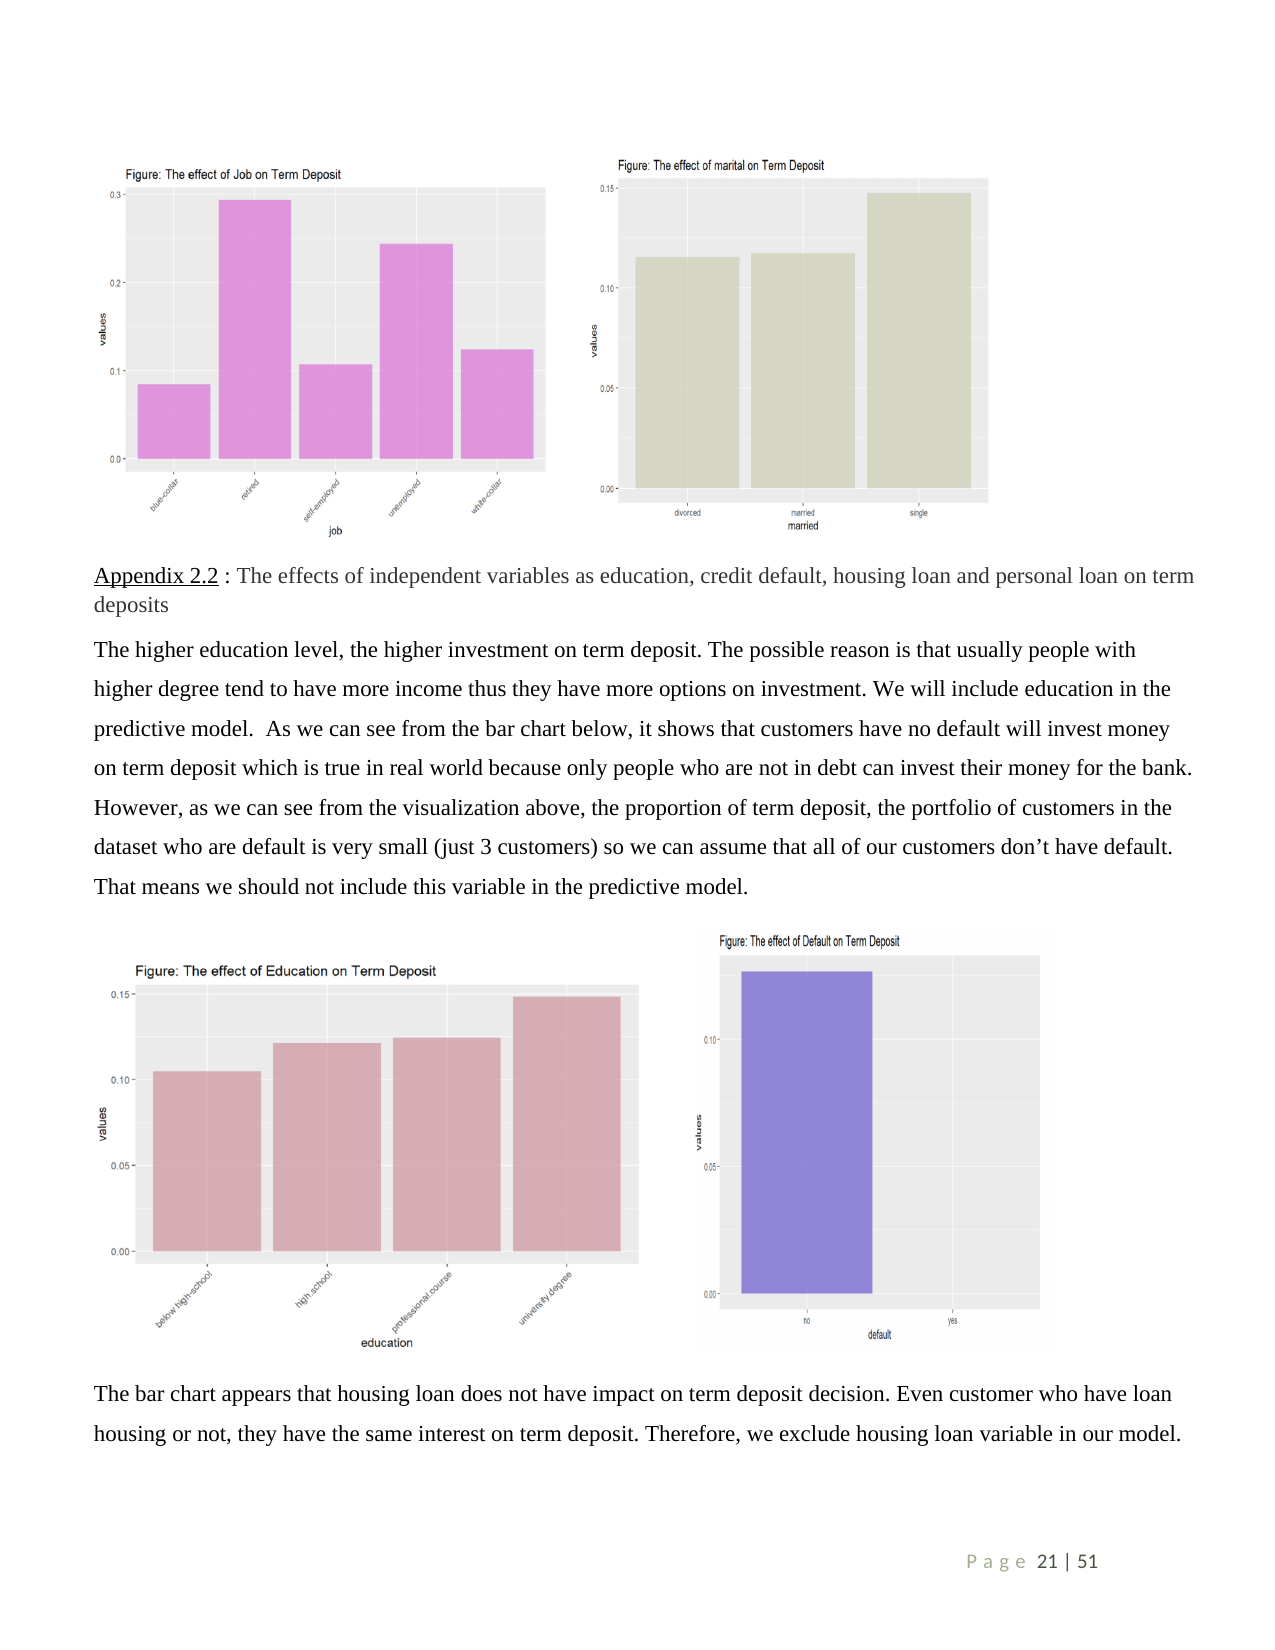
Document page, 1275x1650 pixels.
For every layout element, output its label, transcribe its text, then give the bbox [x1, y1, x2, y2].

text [94, 1380, 1200, 1446]
picture [692, 928, 1055, 1351]
text Appendix 2.2 : The effects of independent variables as education, credit default, housing loan and personal loan on term deposits [94, 562, 1200, 617]
picture [93, 150, 1049, 544]
picture [93, 958, 687, 1351]
text The higher education level, the higher investment on term deposit. The possible reason is that usually people with higher degree tend to have more income thus they have more options on investment. We will include education in the predictive model. As we can see from the bar chart below, it shows that customers have no default will invest money on term deposit which is true in real world because only people who are not in debt can invest their money for the bank. However, as we can see from the visualization above, the proportion of term deposit, the portfolio of customers in the dataset who are default is very small (just 3 customers) so we can assume that all of our customers don’t have default. That means we should not include this variable in the predictive model. [94, 636, 1200, 899]
